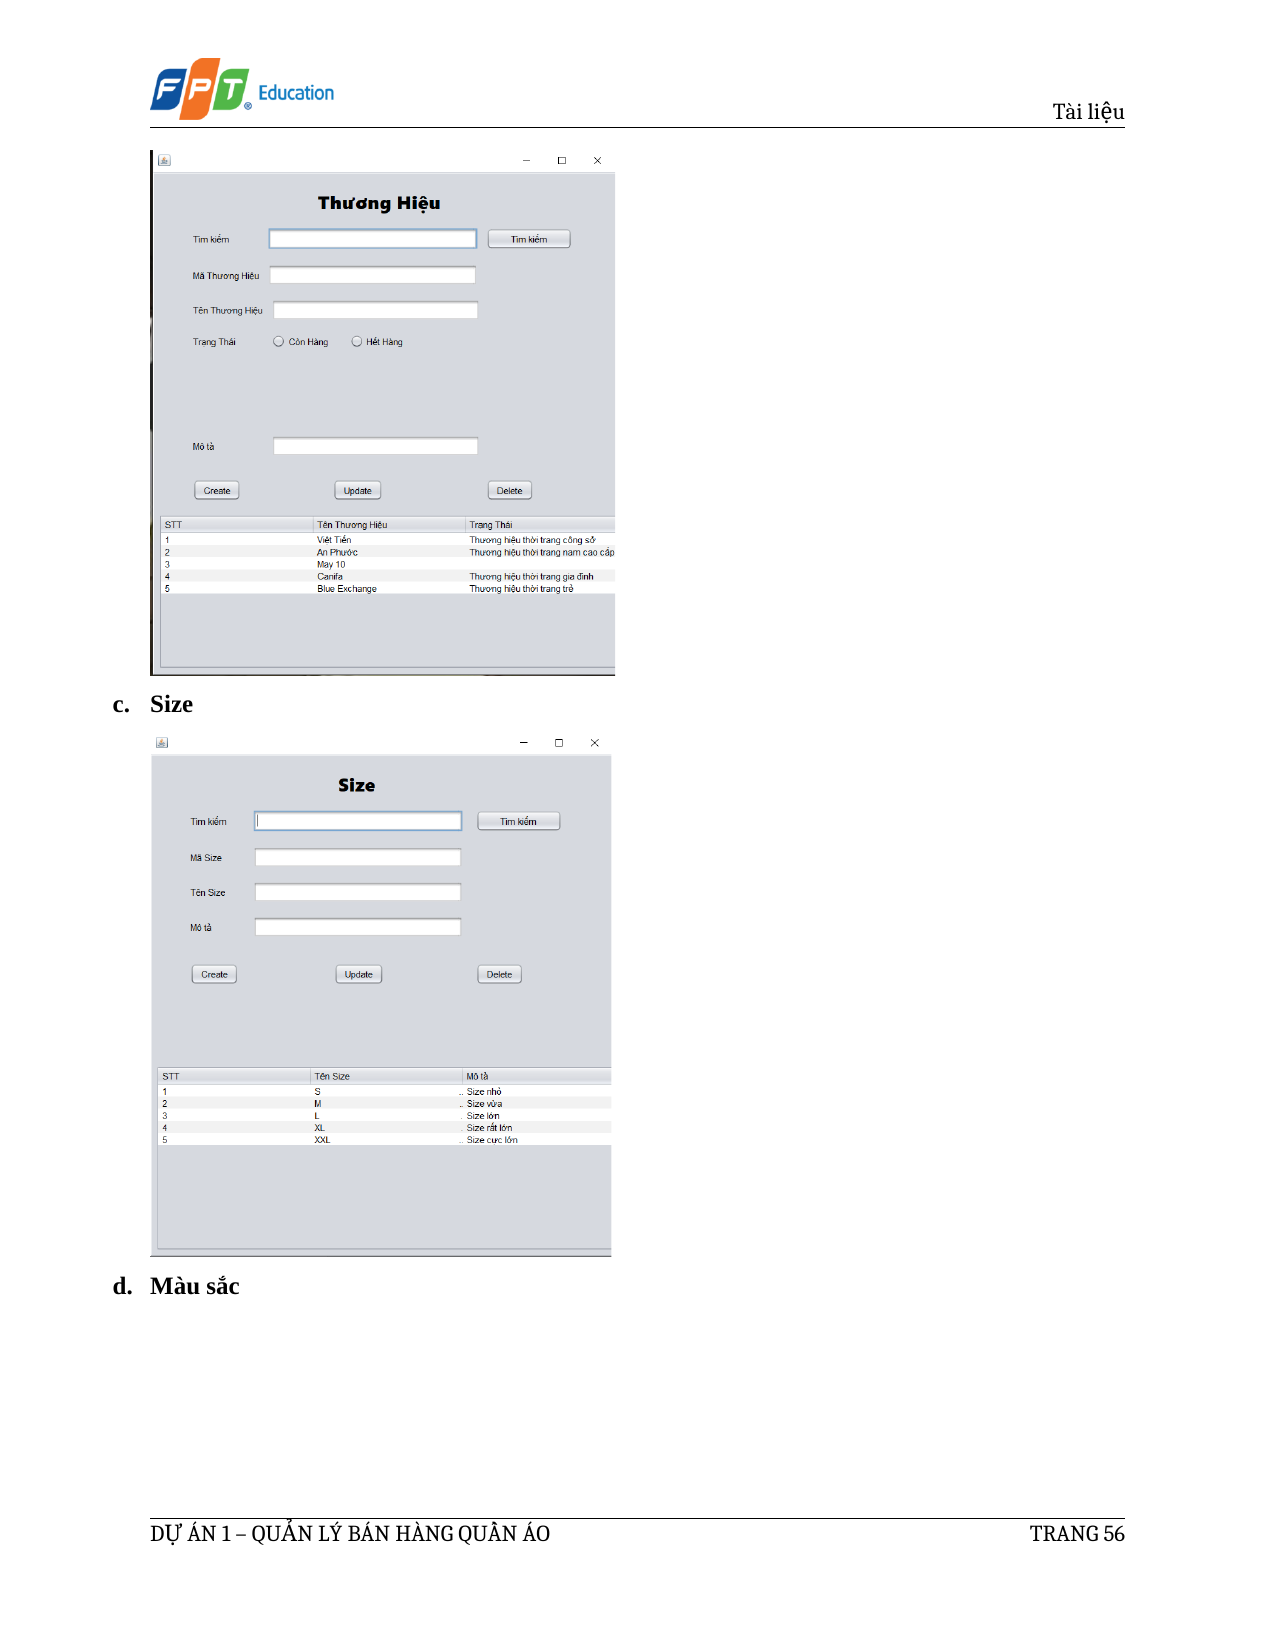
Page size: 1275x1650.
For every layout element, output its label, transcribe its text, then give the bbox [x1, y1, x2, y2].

list Màu sắc [112, 1271, 1125, 1300]
picture [150, 150, 616, 676]
picture [150, 58, 336, 120]
picture [150, 732, 612, 1257]
list Size [112, 689, 1125, 718]
